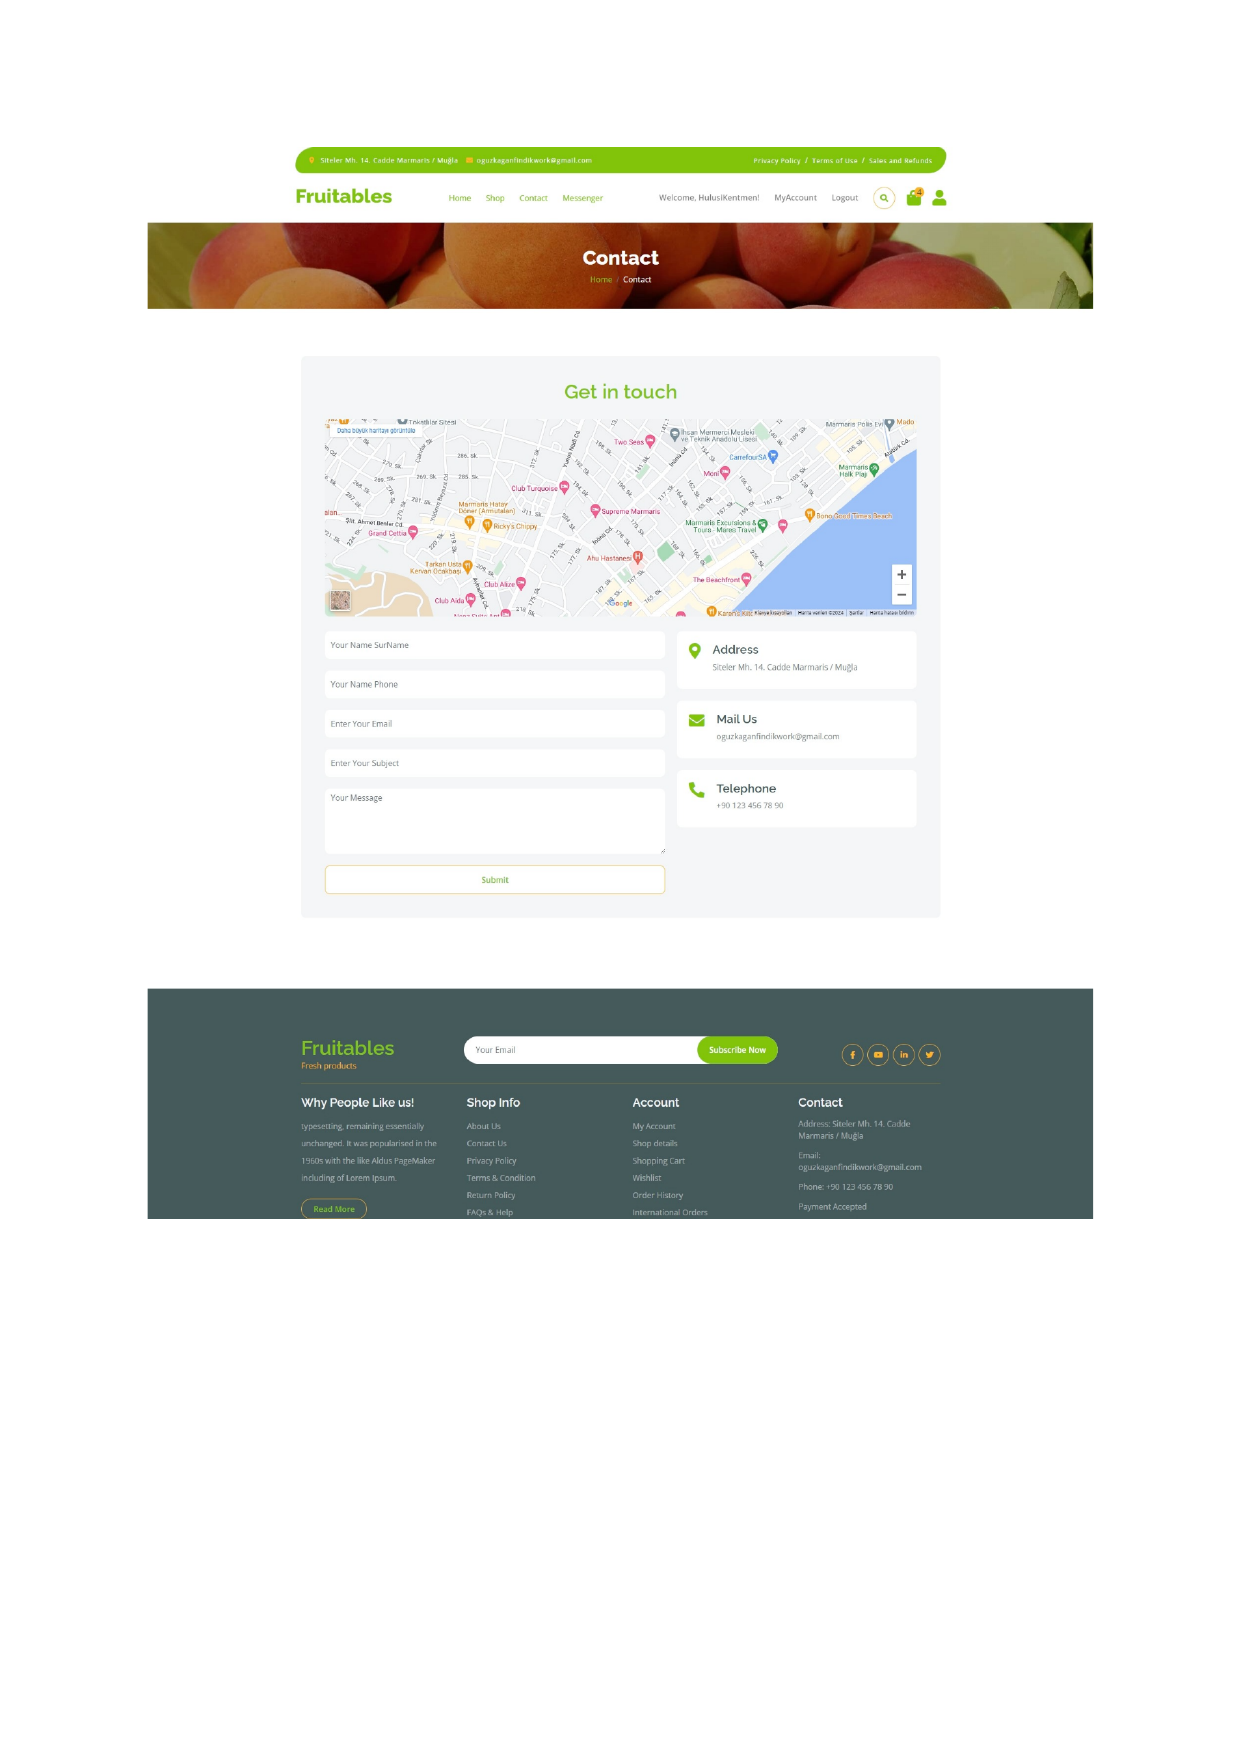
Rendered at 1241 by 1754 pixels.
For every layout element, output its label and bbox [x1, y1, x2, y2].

picture [147, 147, 1094, 1219]
